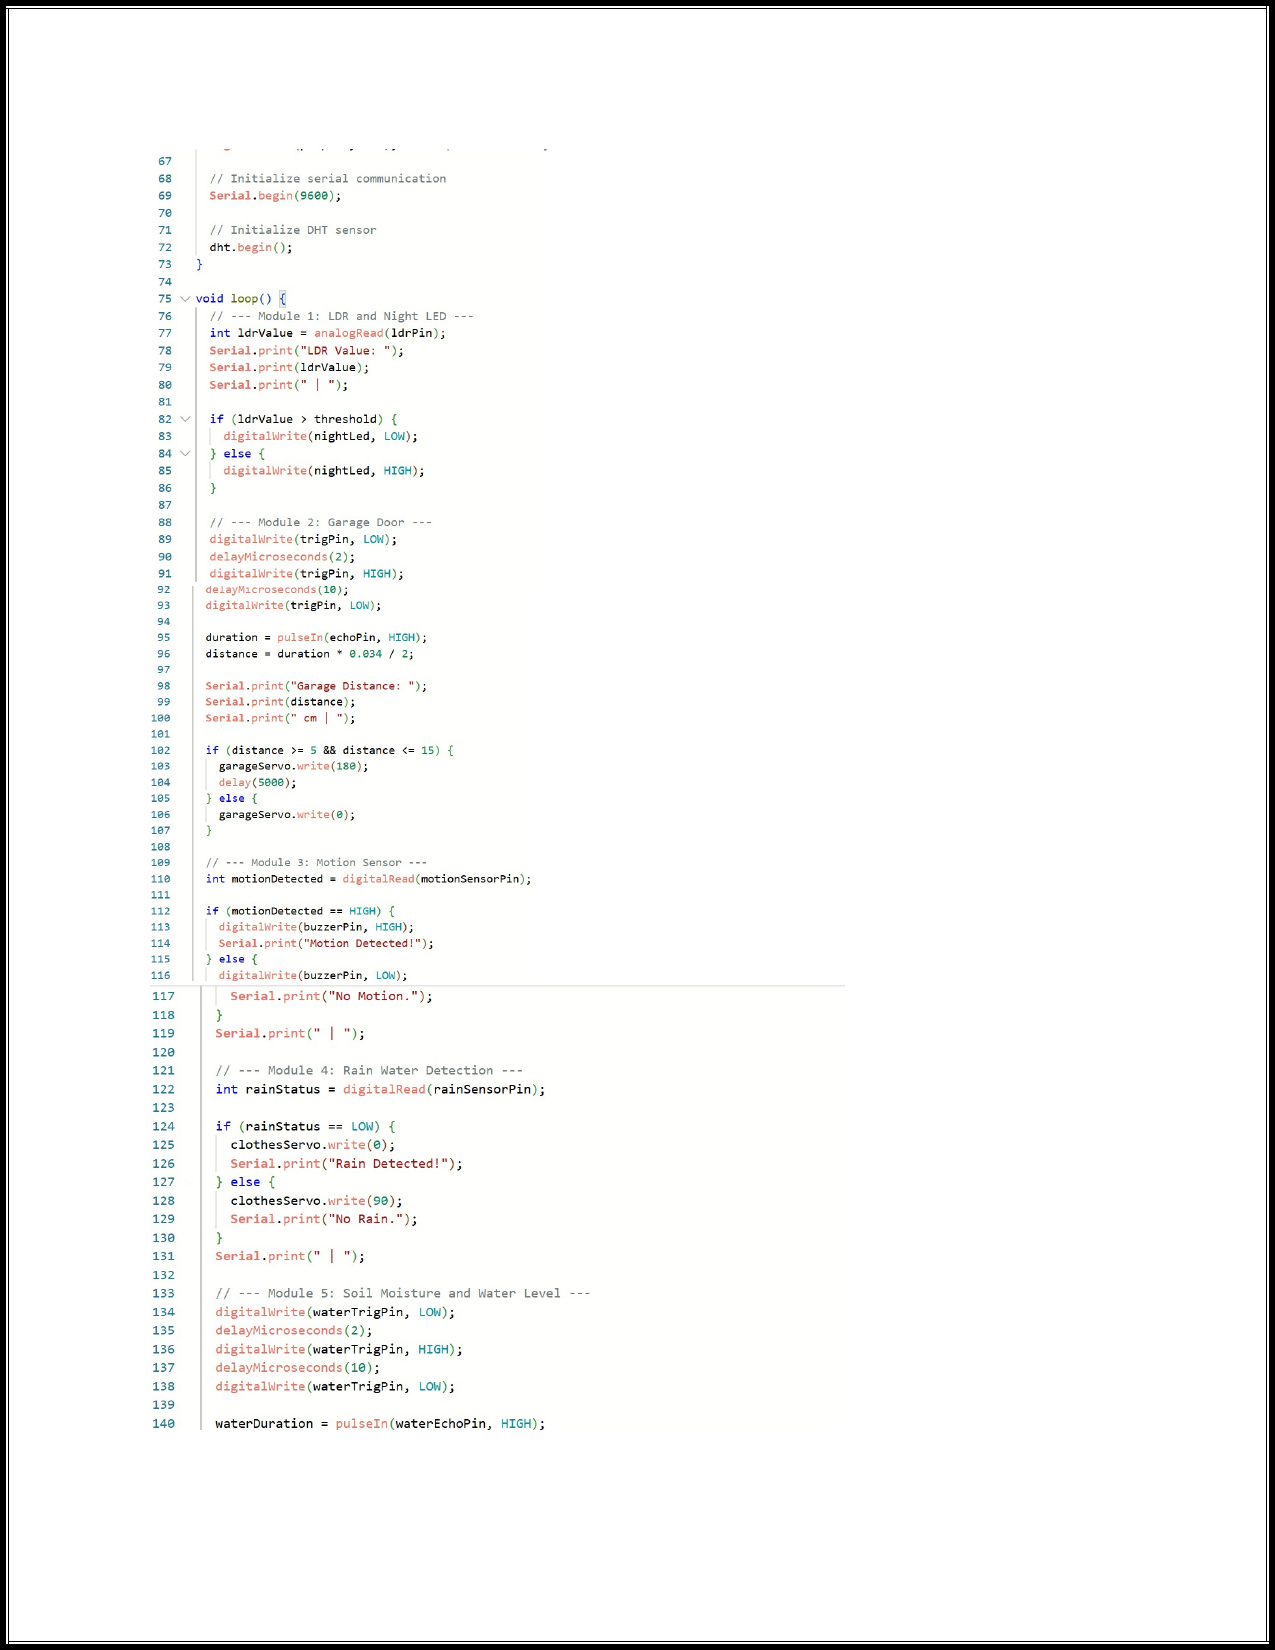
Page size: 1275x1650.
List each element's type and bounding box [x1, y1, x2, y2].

picture [150, 985, 845, 1430]
picture [151, 586, 530, 981]
picture [158, 149, 547, 582]
